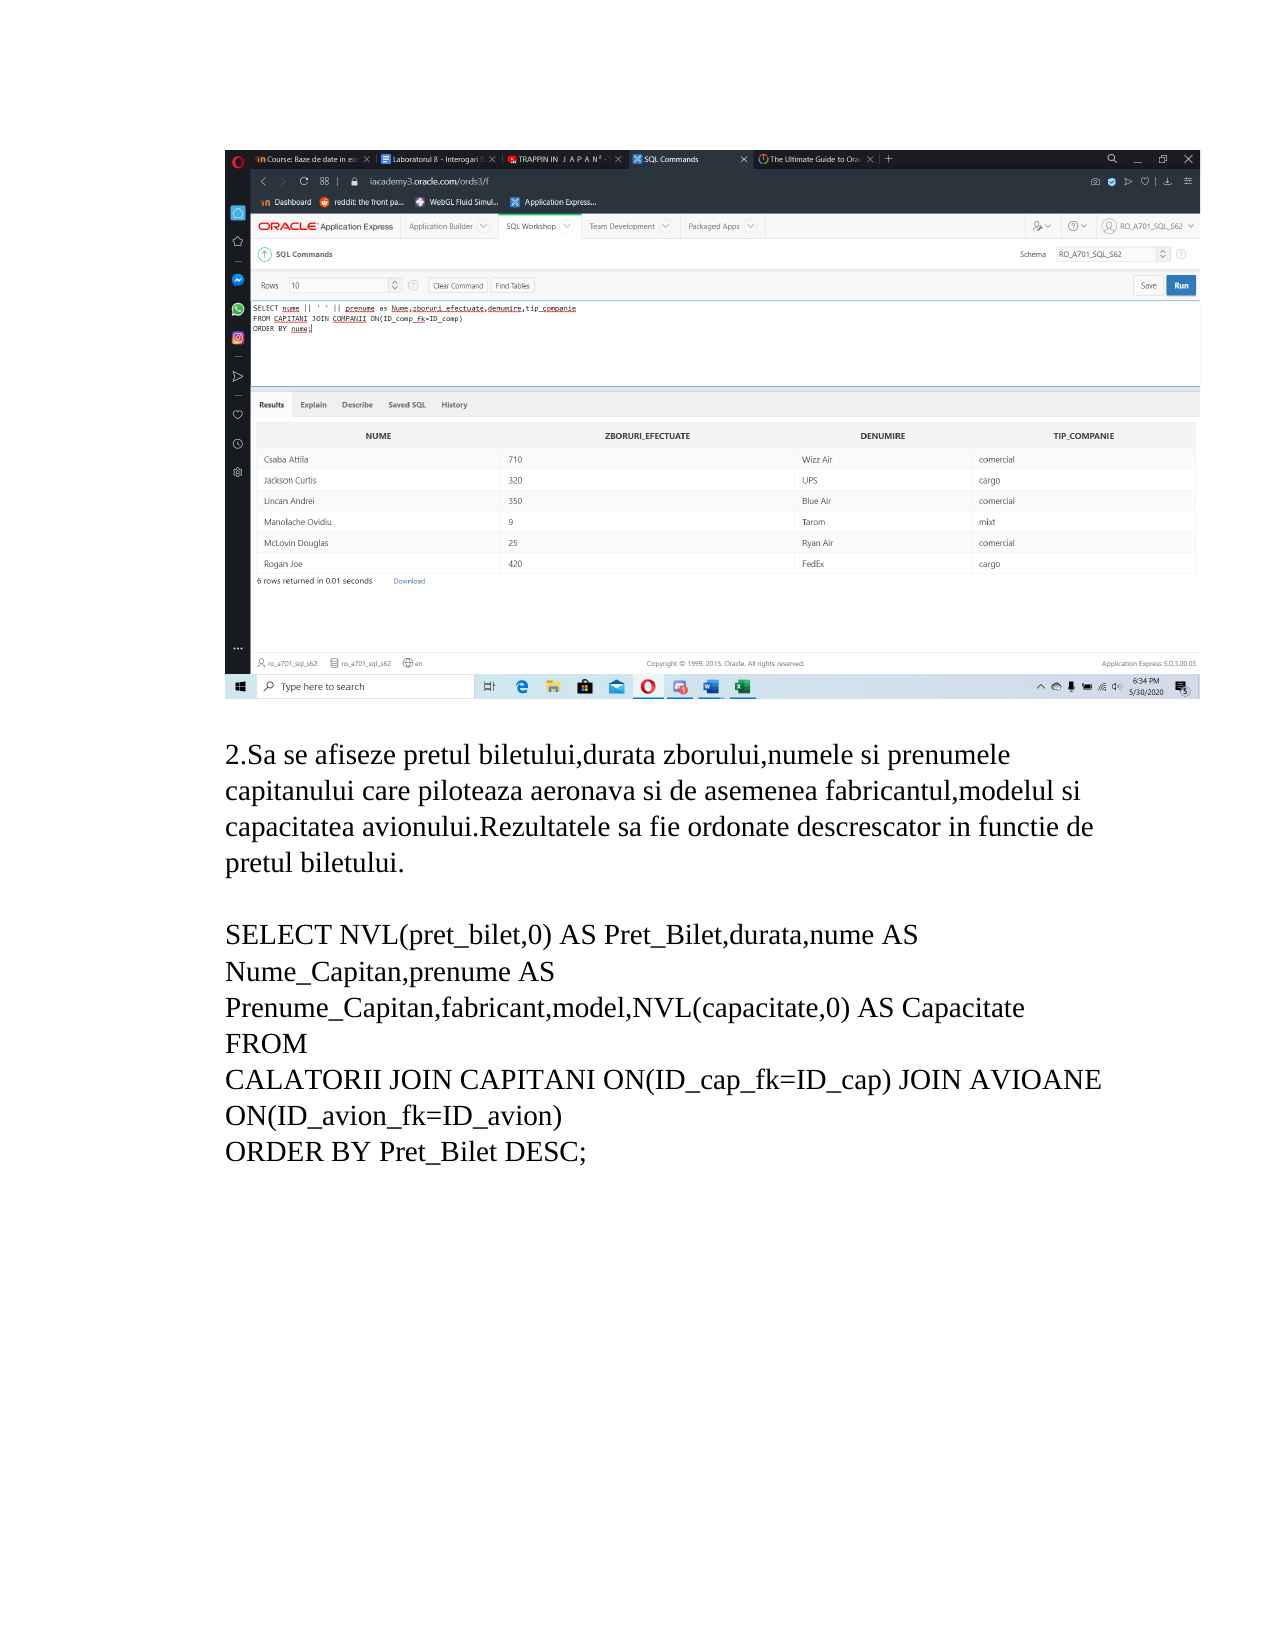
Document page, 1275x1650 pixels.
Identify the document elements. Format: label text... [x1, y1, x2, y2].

list CALATORII JOIN CAPITANI ON(ID_cap_fk=ID_cap) JOIN AVIOANE ON(ID_avion_fk=ID_avion) [225, 1062, 1125, 1132]
list ORDER BY Pret_Bilet DESC; [225, 1134, 1125, 1168]
list 2.Sa se afiseze pretul biletului,durata zborului,numele si prenumele capitanului care piloteaza aeronava si de asemenea fabricantul,modelul si capacitatea avionului.Rezultatele sa fie ordonate descrescator in functie de pretul biletului. [225, 737, 1125, 879]
list FROM [225, 1026, 1125, 1059]
list SELECT NVL(pret_bilet,0) AS Pret_Bilet,durata,nume AS Nume_Capitan,prenume AS Prenume_Capitan,fabricant,model,NVL(capacitate,0) AS Capacitate [225, 917, 1125, 1023]
picture [225, 150, 1200, 699]
